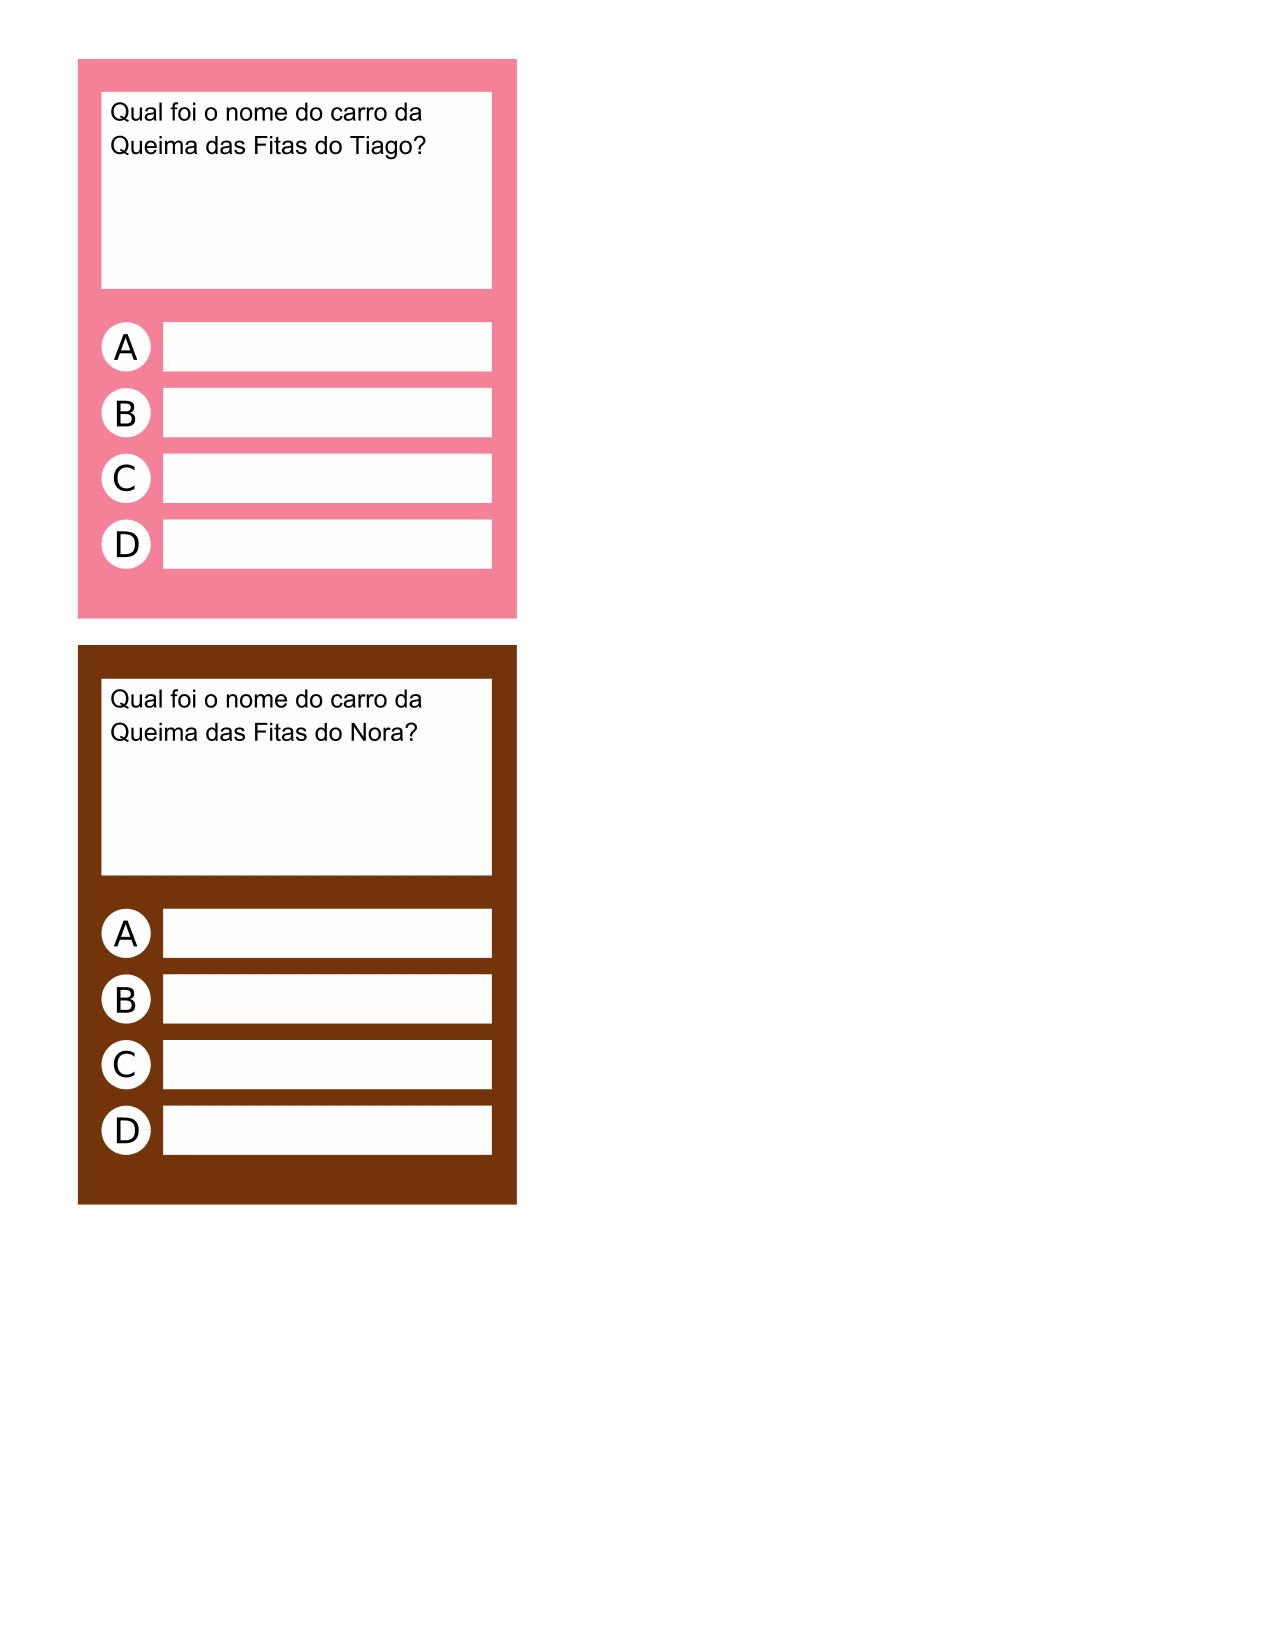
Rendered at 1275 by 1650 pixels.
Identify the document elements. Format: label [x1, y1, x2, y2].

picture [77, 59, 521, 621]
picture [77, 645, 521, 1207]
